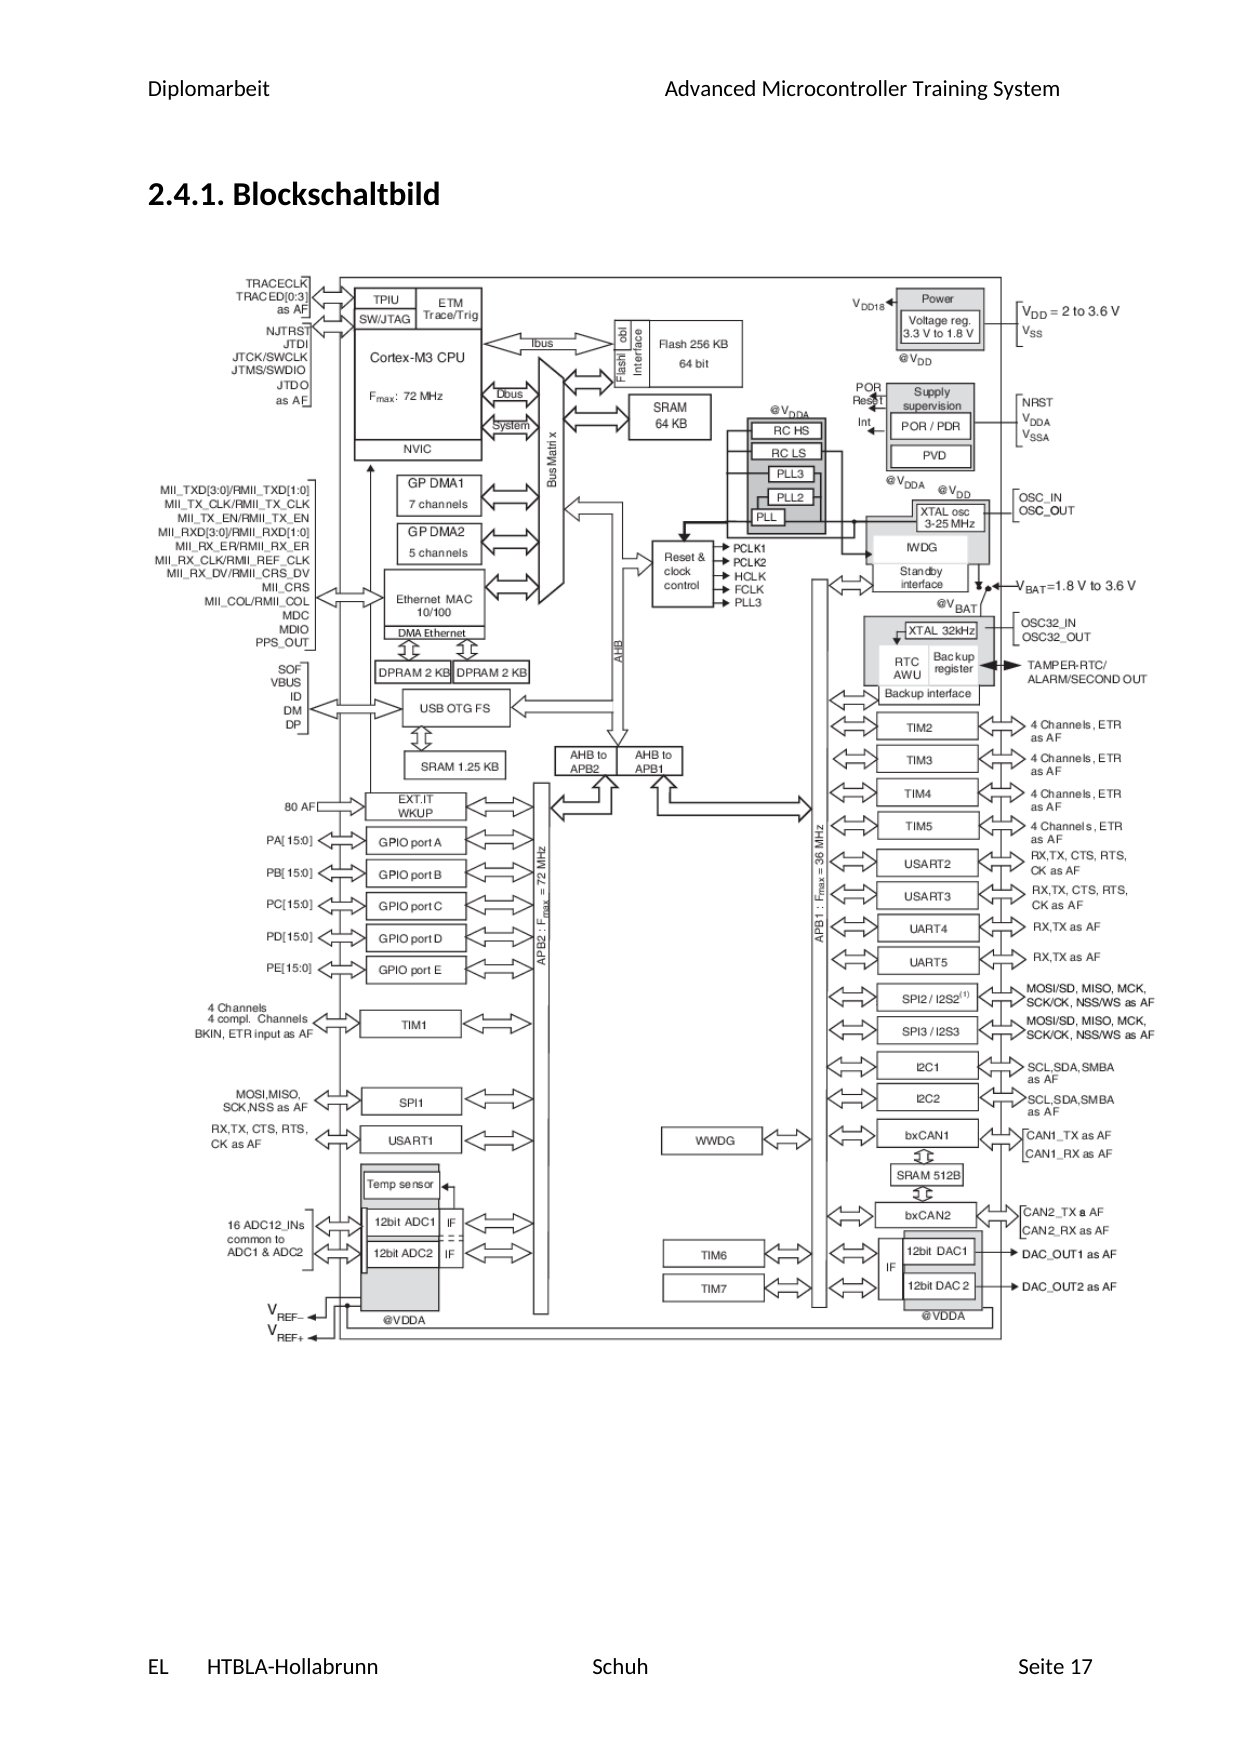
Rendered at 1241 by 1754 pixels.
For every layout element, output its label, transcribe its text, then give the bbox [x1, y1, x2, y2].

subtitle 2.4.1. Blockschaltbild [148, 173, 1093, 213]
picture [147, 263, 1161, 1353]
